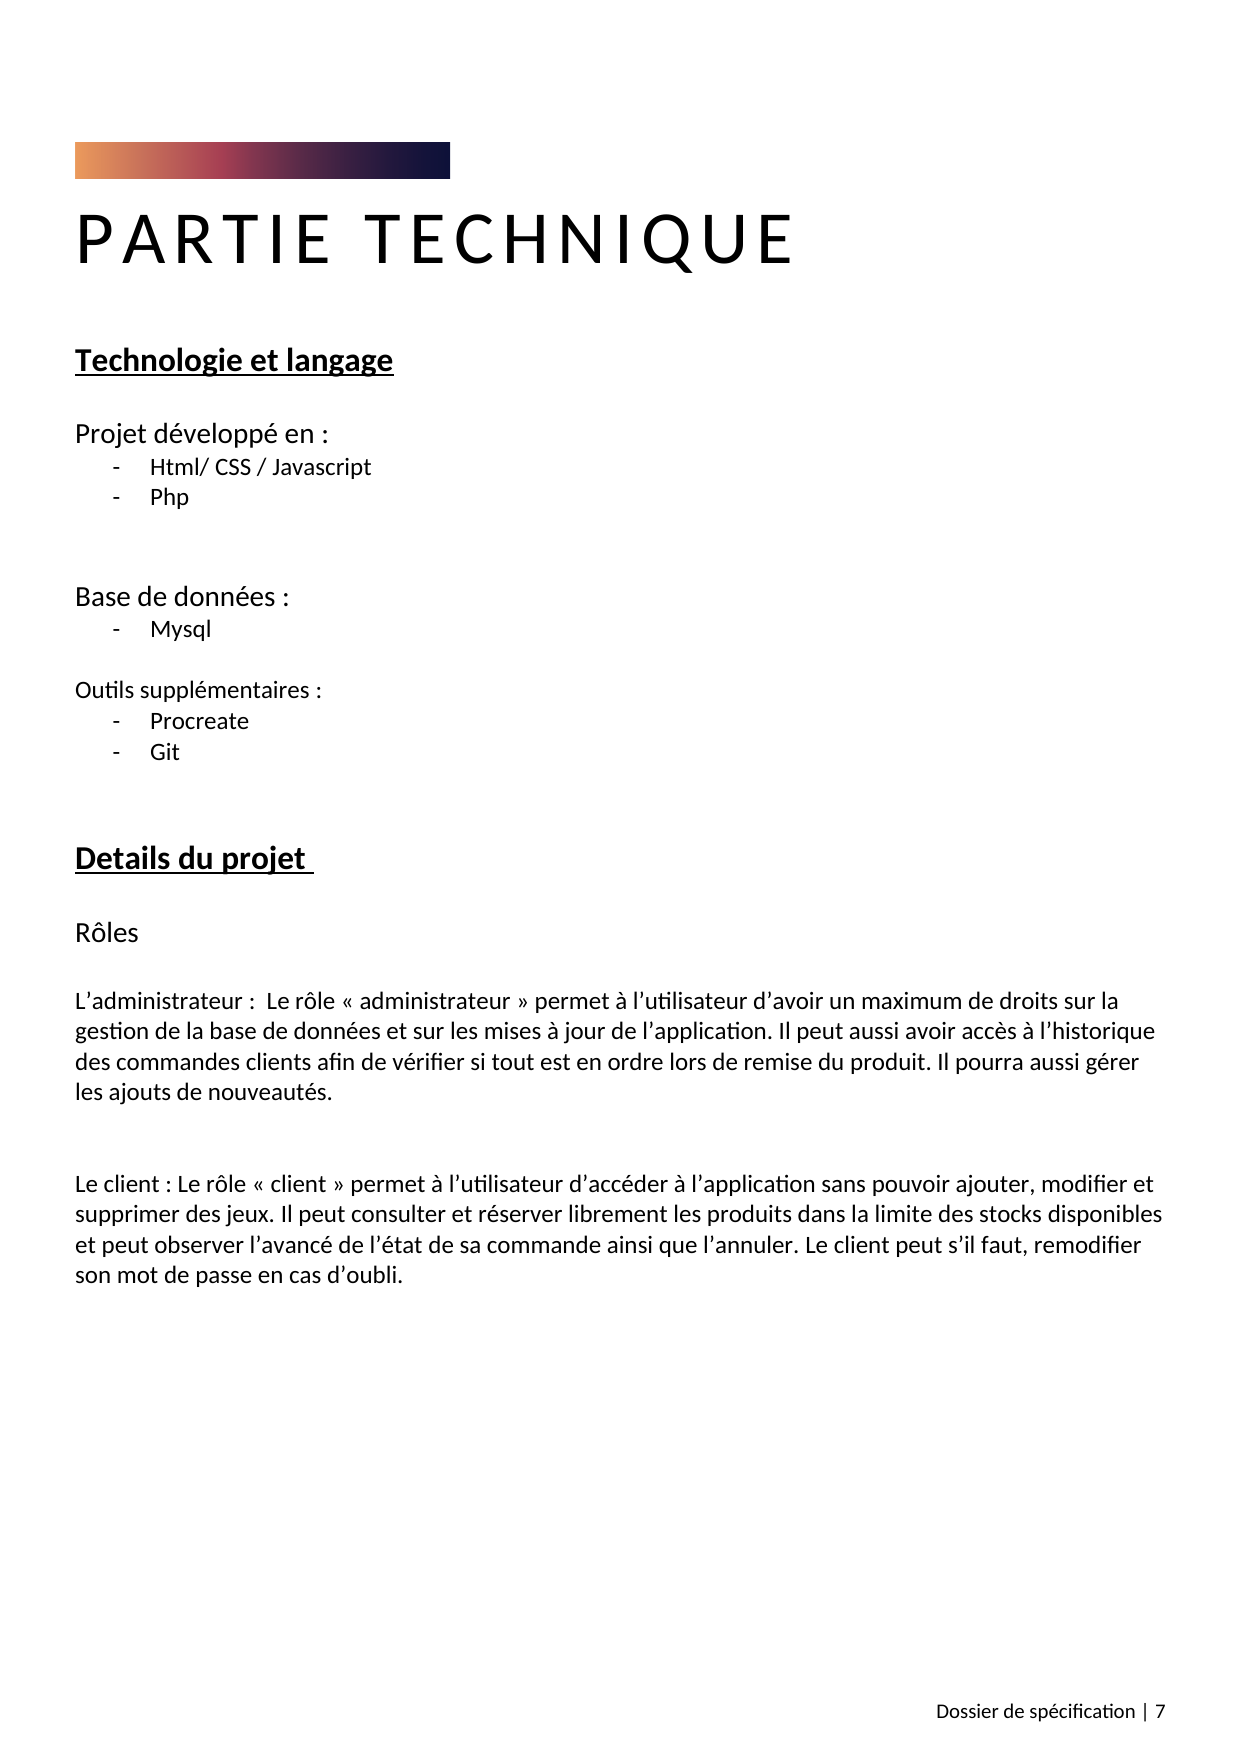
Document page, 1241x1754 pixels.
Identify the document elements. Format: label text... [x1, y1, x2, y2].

subtitle Partie technique [75, 191, 1165, 283]
picture [75, 142, 451, 179]
list Mysql [112, 613, 1165, 644]
text L’administrateur : Le rôle « administrateur » permet à l’utilisateur d’avoir un maximum de droits sur la gestion de la base de données et sur les mises à jour de l’application. Il peut aussi avoir accès à l’historique des commandes clients afin de vérifier si tout est en ordre lors de remise du produit. Il pourra aussi gérer les ajouts de nouveautés. [75, 985, 1165, 1107]
list Html/ CSS / Javascript [112, 451, 1165, 481]
list Git [112, 736, 1165, 766]
text Details du projet [75, 837, 1165, 878]
text Projet développé en : [75, 415, 1165, 451]
text Base de données : [75, 578, 1165, 613]
text Outils supplémentaires : [75, 674, 1165, 705]
text Rôles [75, 914, 1165, 949]
list Php [112, 481, 1165, 512]
text Technologie et langage [75, 339, 1165, 379]
text Le client : Le rôle « client » permet à l’utilisateur d’accéder à l’application sans pouvoir ajouter, modifier et supprimer des jeux. Il peut consulter et réserver librement les produits dans la limite des stocks disponibles et peut observer l’avancé de l’état de sa commande ainsi que l’annuler. Le client peut s’il faut, remodifier son mot de passe en cas d’oubli. [75, 1168, 1165, 1290]
list Procreate [112, 705, 1165, 736]
